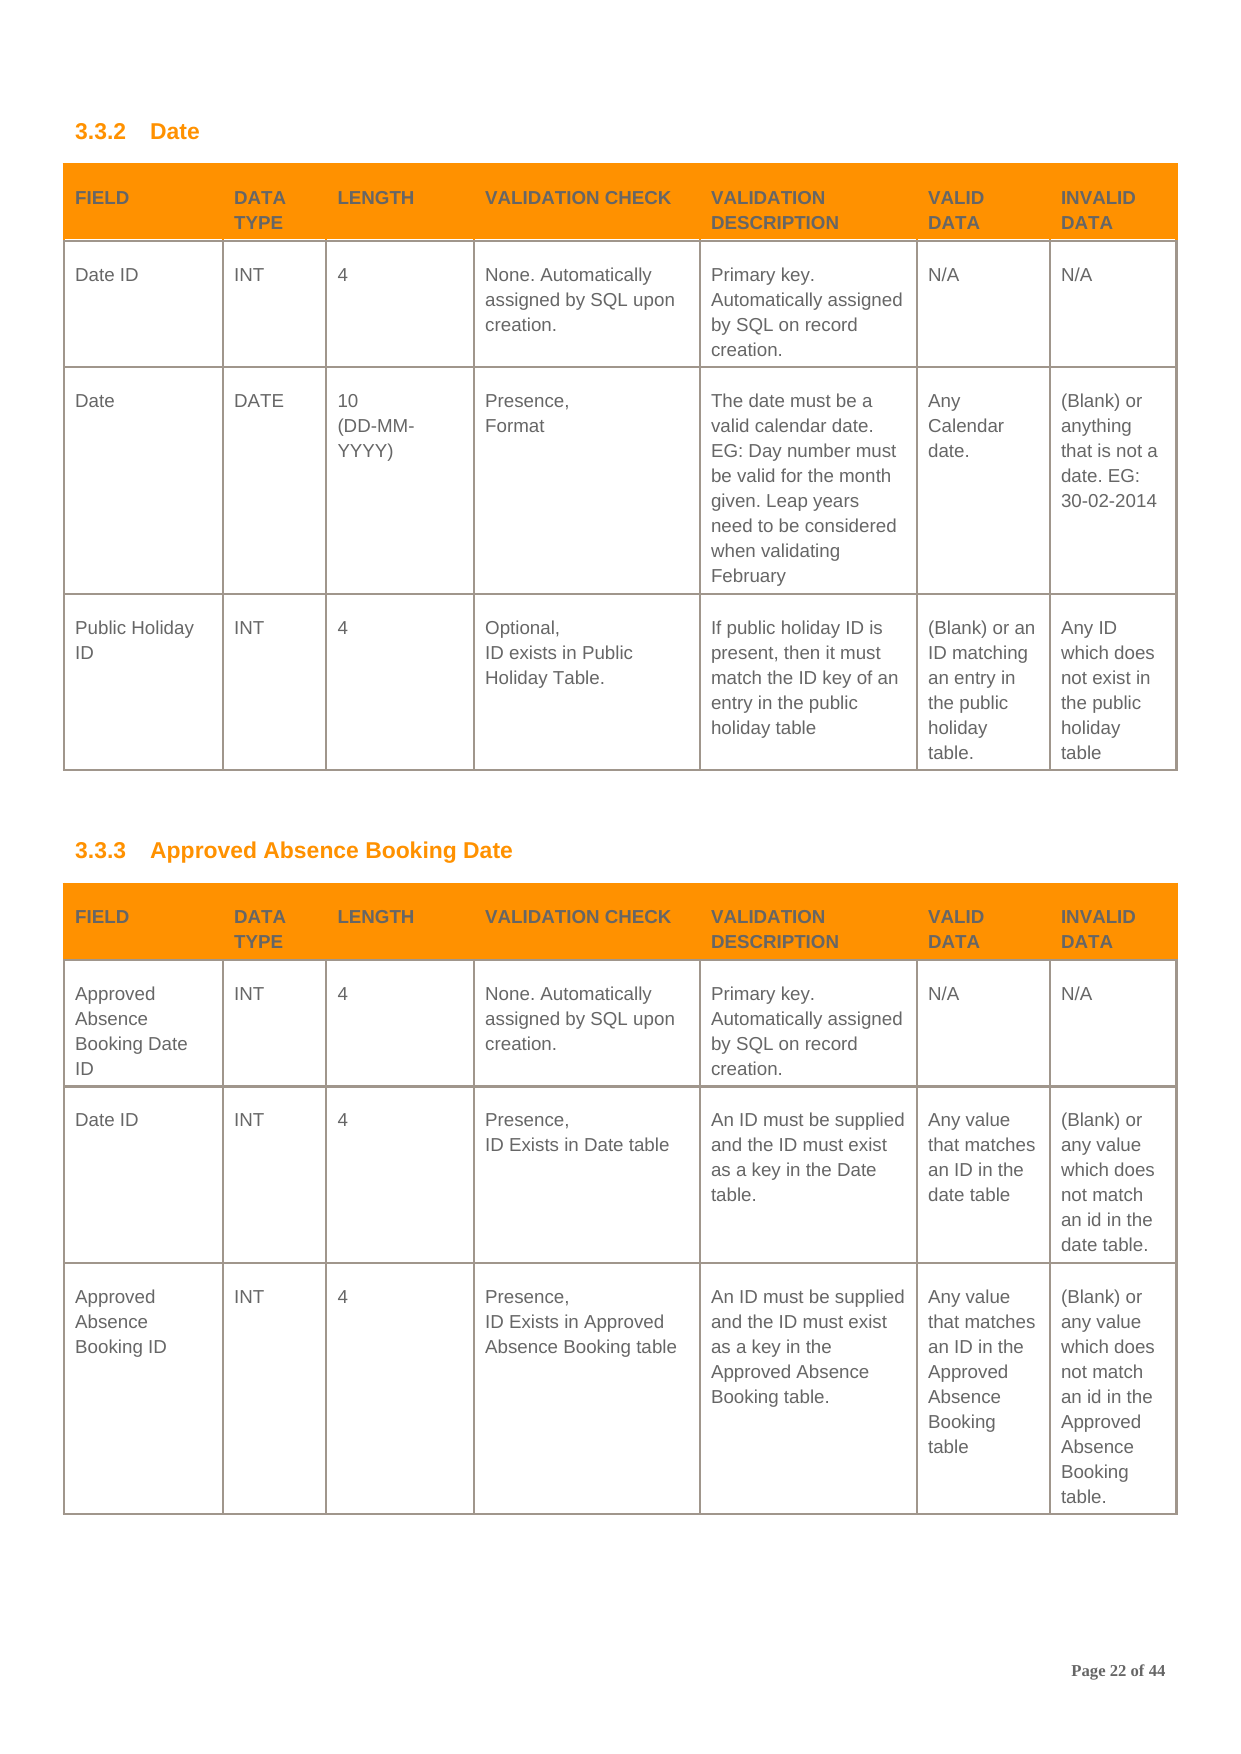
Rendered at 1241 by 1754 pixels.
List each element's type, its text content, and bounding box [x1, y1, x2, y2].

table_cell Any value that matches an ID in the date table [918, 1088, 1049, 1262]
table_header Data type [224, 165, 325, 239]
table_header validation check [475, 165, 699, 239]
table_cell 4 [327, 1264, 473, 1513]
table_header Data type [224, 885, 325, 959]
table_cell N/A [1051, 242, 1175, 366]
table_cell 4 [327, 961, 473, 1085]
table_header validation check [475, 885, 699, 959]
table_header Field [65, 165, 222, 239]
table_cell INT [224, 961, 325, 1085]
table_cell (Blank) or anything that is not a date. EG: 30-02-2014 [1051, 368, 1175, 592]
table_header length [327, 165, 473, 239]
table_cell Optional, ID exists in Public Holiday Table. [475, 595, 699, 769]
table_cell Primary key. Automatically assigned by SQL on record creation. [701, 242, 916, 366]
table_cell (Blank) or an ID matching an entry in the public holiday table. [918, 595, 1049, 769]
table_cell None. Automatically assigned by SQL upon creation. [475, 961, 699, 1085]
table_cell An ID must be supplied and the ID must exist as a key in the Approved Absence Booking table. [701, 1264, 916, 1513]
table_header validation description [701, 165, 916, 239]
table_header invalid data [1051, 165, 1175, 239]
table_cell Any Calendar date. [918, 368, 1049, 592]
table_cell None. Automatically assigned by SQL upon creation. [475, 242, 699, 366]
table_cell INT [224, 595, 325, 769]
table_header valid data [918, 885, 1049, 959]
table_cell N/A [1051, 961, 1175, 1085]
table_cell Date [65, 368, 222, 592]
table_header valid data [918, 165, 1049, 239]
table_cell Approved Absence Booking Date ID [65, 961, 222, 1085]
table_cell 4 [327, 1088, 473, 1262]
table_cell N/A [918, 961, 1049, 1085]
table_cell An ID must be supplied and the ID must exist as a key in the Date table. [701, 1088, 916, 1262]
table_cell 10 (DD-MM-YYYY) [327, 368, 473, 592]
table_cell DATE [224, 368, 325, 592]
table_cell If public holiday ID is present, then it must match the ID key of an entry in the public holiday table [701, 595, 916, 769]
table_header validation description [701, 885, 916, 959]
table_cell INT [224, 242, 325, 366]
table_cell (Blank) or any value which does not match an id in the Approved Absence Booking table. [1051, 1264, 1175, 1513]
table_cell Presence, Format [475, 368, 699, 592]
table_cell Presence, ID Exists in Date table [475, 1088, 699, 1262]
subtitle Date [75, 118, 1165, 144]
table_cell Approved Absence Booking ID [65, 1264, 222, 1513]
table_header Field [65, 885, 222, 959]
table_header invalid data [1051, 885, 1175, 959]
table_cell Date ID [65, 1088, 222, 1262]
table_cell The date must be a valid calendar date. EG: Day number must be valid for the month given. Leap years need to be considered when validating February [701, 368, 916, 592]
table_cell (Blank) or any value which does not match an id in the date table. [1051, 1088, 1175, 1262]
table_cell Date ID [65, 242, 222, 366]
table_cell Any value that matches an ID in the Approved Absence Booking table [918, 1264, 1049, 1513]
table_cell 4 [327, 242, 473, 366]
table_cell Any ID which does not exist in the public holiday table [1051, 595, 1175, 769]
table_cell Primary key. Automatically assigned by SQL on record creation. [701, 961, 916, 1085]
table_cell INT [224, 1264, 325, 1513]
table_cell Public Holiday ID [65, 595, 222, 769]
table_cell N/A [918, 242, 1049, 366]
subtitle Approved Absence Booking Date [75, 837, 1165, 864]
table_header length [327, 885, 473, 959]
table_cell Presence, ID Exists in Approved Absence Booking table [475, 1264, 699, 1513]
table_cell 4 [327, 595, 473, 769]
table_cell INT [224, 1088, 325, 1262]
